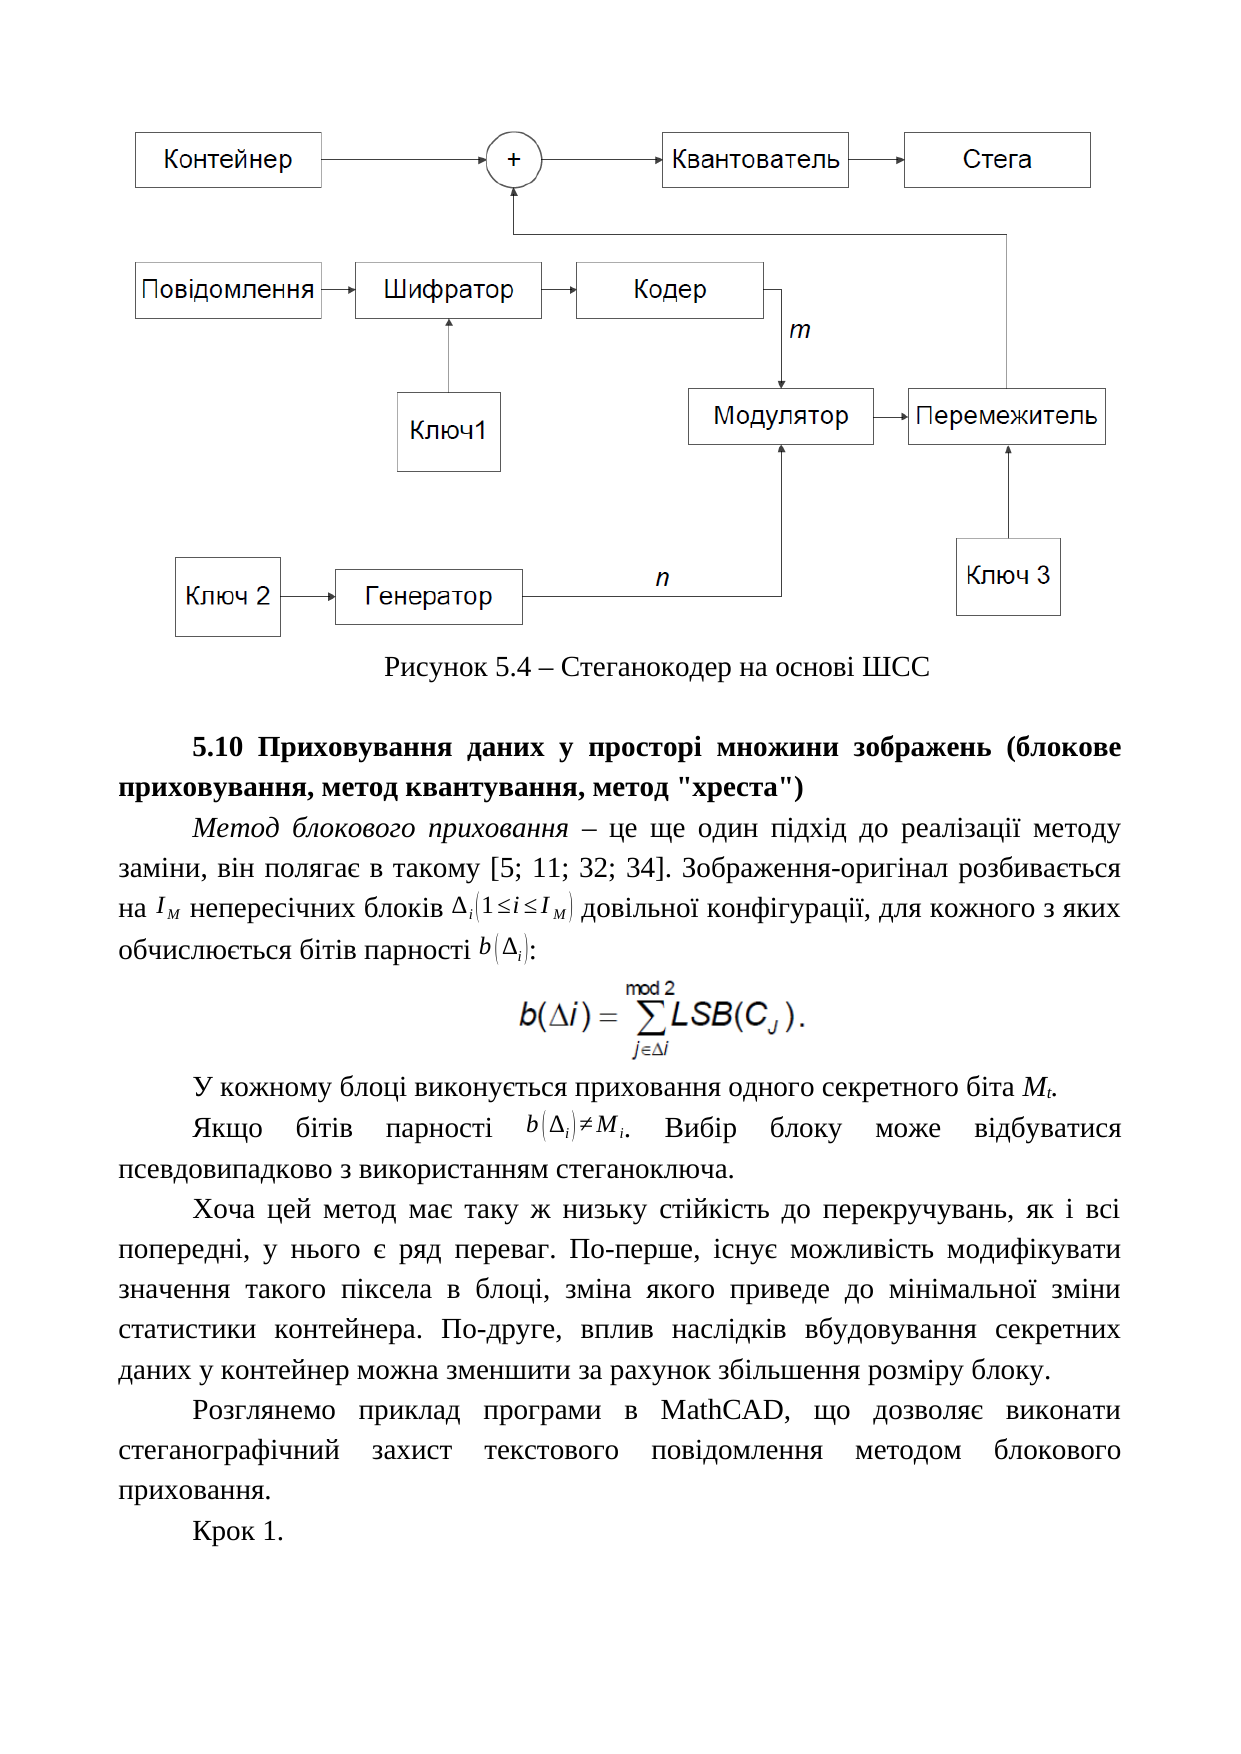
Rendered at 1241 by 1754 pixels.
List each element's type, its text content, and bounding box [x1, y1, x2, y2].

picture [504, 972, 811, 1064]
text У кожному блоці виконується приховання одного секретного біта Mt. [118, 1069, 1122, 1103]
text Рисунок 5.4 – Стеганокодер на основі ШСС [118, 649, 1122, 682]
text Хоча цей метод має таку ж низьку стійкість до перекручувань, як і всі попередні, у нього є ряд переваг. По-перше, існує можливість модифікувати значення такого піксела в блоці, зміна якого приведе до мінімальної зміни статистики контейнера. По-друге, вплив наслідків вбудовування секретних даних у контейнер можна зменшити за рахунок збільшення розміру блоку. [118, 1191, 1122, 1385]
text Метод блокового приховання – це ще один підхід до реалізації методу заміни, він полягає в такому [5; 11; 32; 34]. Зображення-оригінал розбивається на непересічних блоків довільної конфігурації, для кожного з яких обчислюється бітів парності : [118, 810, 1122, 966]
text 5.10 Приховування даних у просторі множини зображень (блокове приховування, метод квантування, метод "хреста") [118, 729, 1122, 803]
text Розглянемо приклад програми в MathCAD, що дозволяє виконати стеганографічний захист текстового повідомлення методом блокового приховання. [118, 1392, 1122, 1506]
picture [118, 118, 1121, 644]
text Крок 1. [118, 1513, 1122, 1546]
text Якщо бітів парності . Вибір блоку може відбуватися псевдовипадково з використанням стеганоключа. [118, 1109, 1122, 1184]
